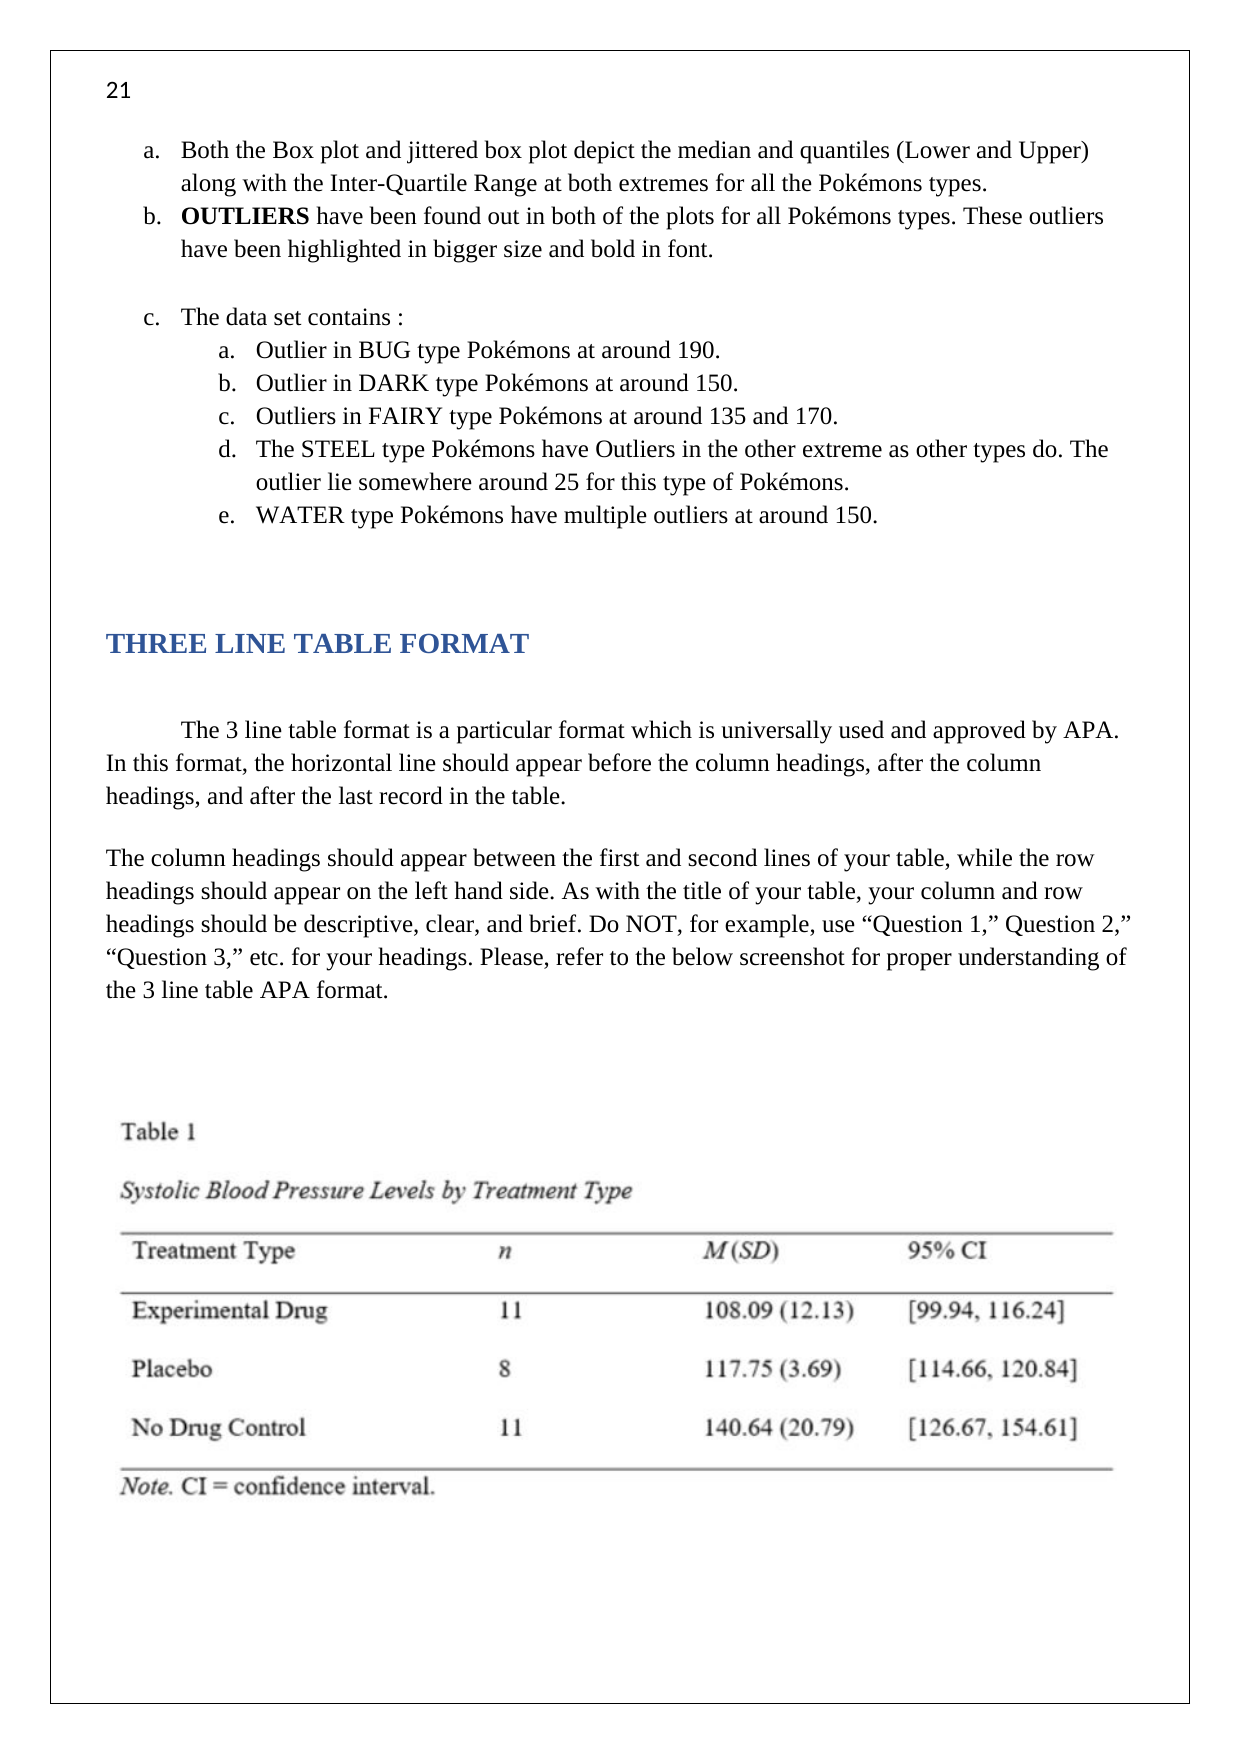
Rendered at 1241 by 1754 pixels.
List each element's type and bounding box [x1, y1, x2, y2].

picture [105, 1099, 1140, 1533]
